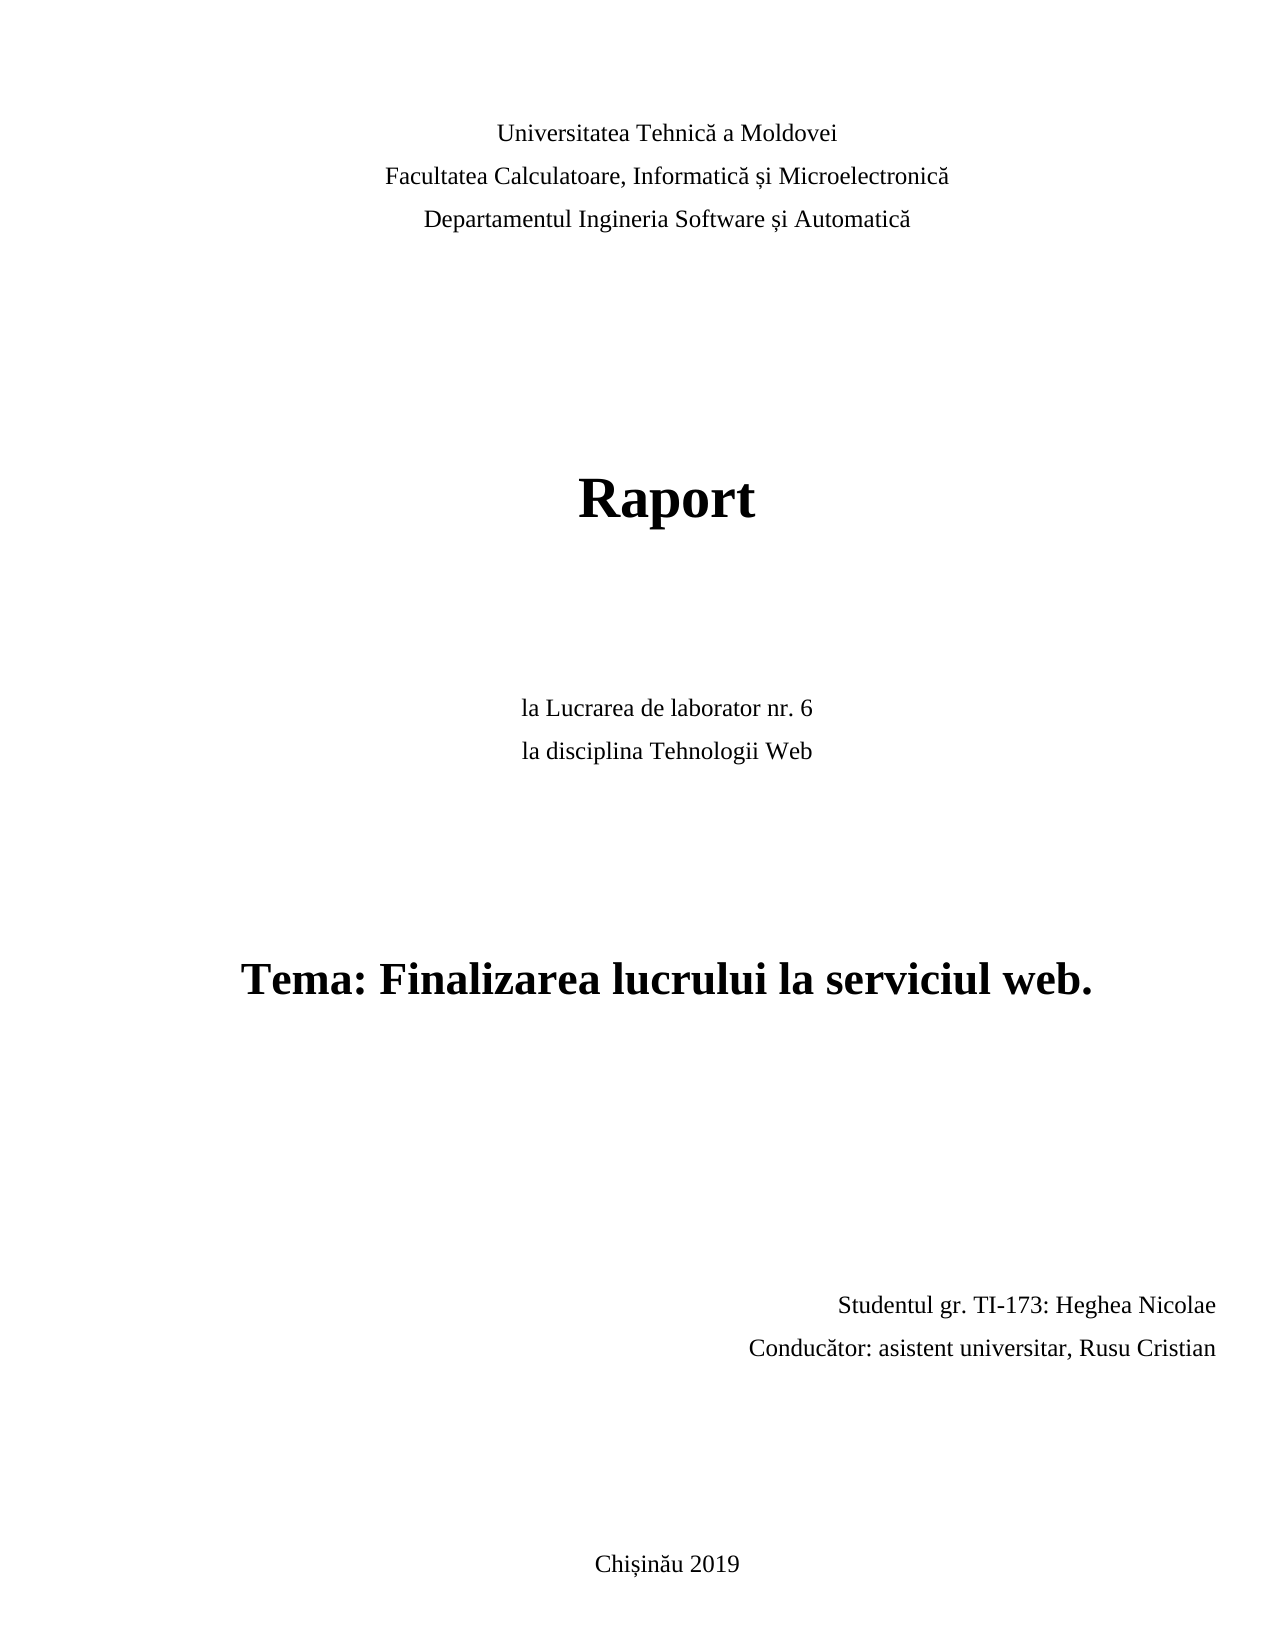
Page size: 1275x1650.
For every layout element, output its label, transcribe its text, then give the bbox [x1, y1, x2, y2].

text la Lucrarea de laborator nr. 6 [118, 693, 1216, 722]
text Facultatea Calculatoare, Informatică și Microelectronică [118, 161, 1216, 190]
text Raport [118, 463, 1216, 530]
text Conducător: asistent universitar, Rusu Cristian [118, 1333, 1216, 1362]
text Tema: Finalizarea lucrului la serviciul web. [118, 952, 1216, 1004]
text Universitatea Tehnică a Moldovei [118, 118, 1216, 147]
text Studentul gr. TI-173: Heghea Nicolae [118, 1290, 1216, 1318]
text Departamentul Ingineria Software și Automatică [118, 204, 1216, 233]
text la disciplina Tehnologii Web [118, 736, 1216, 765]
